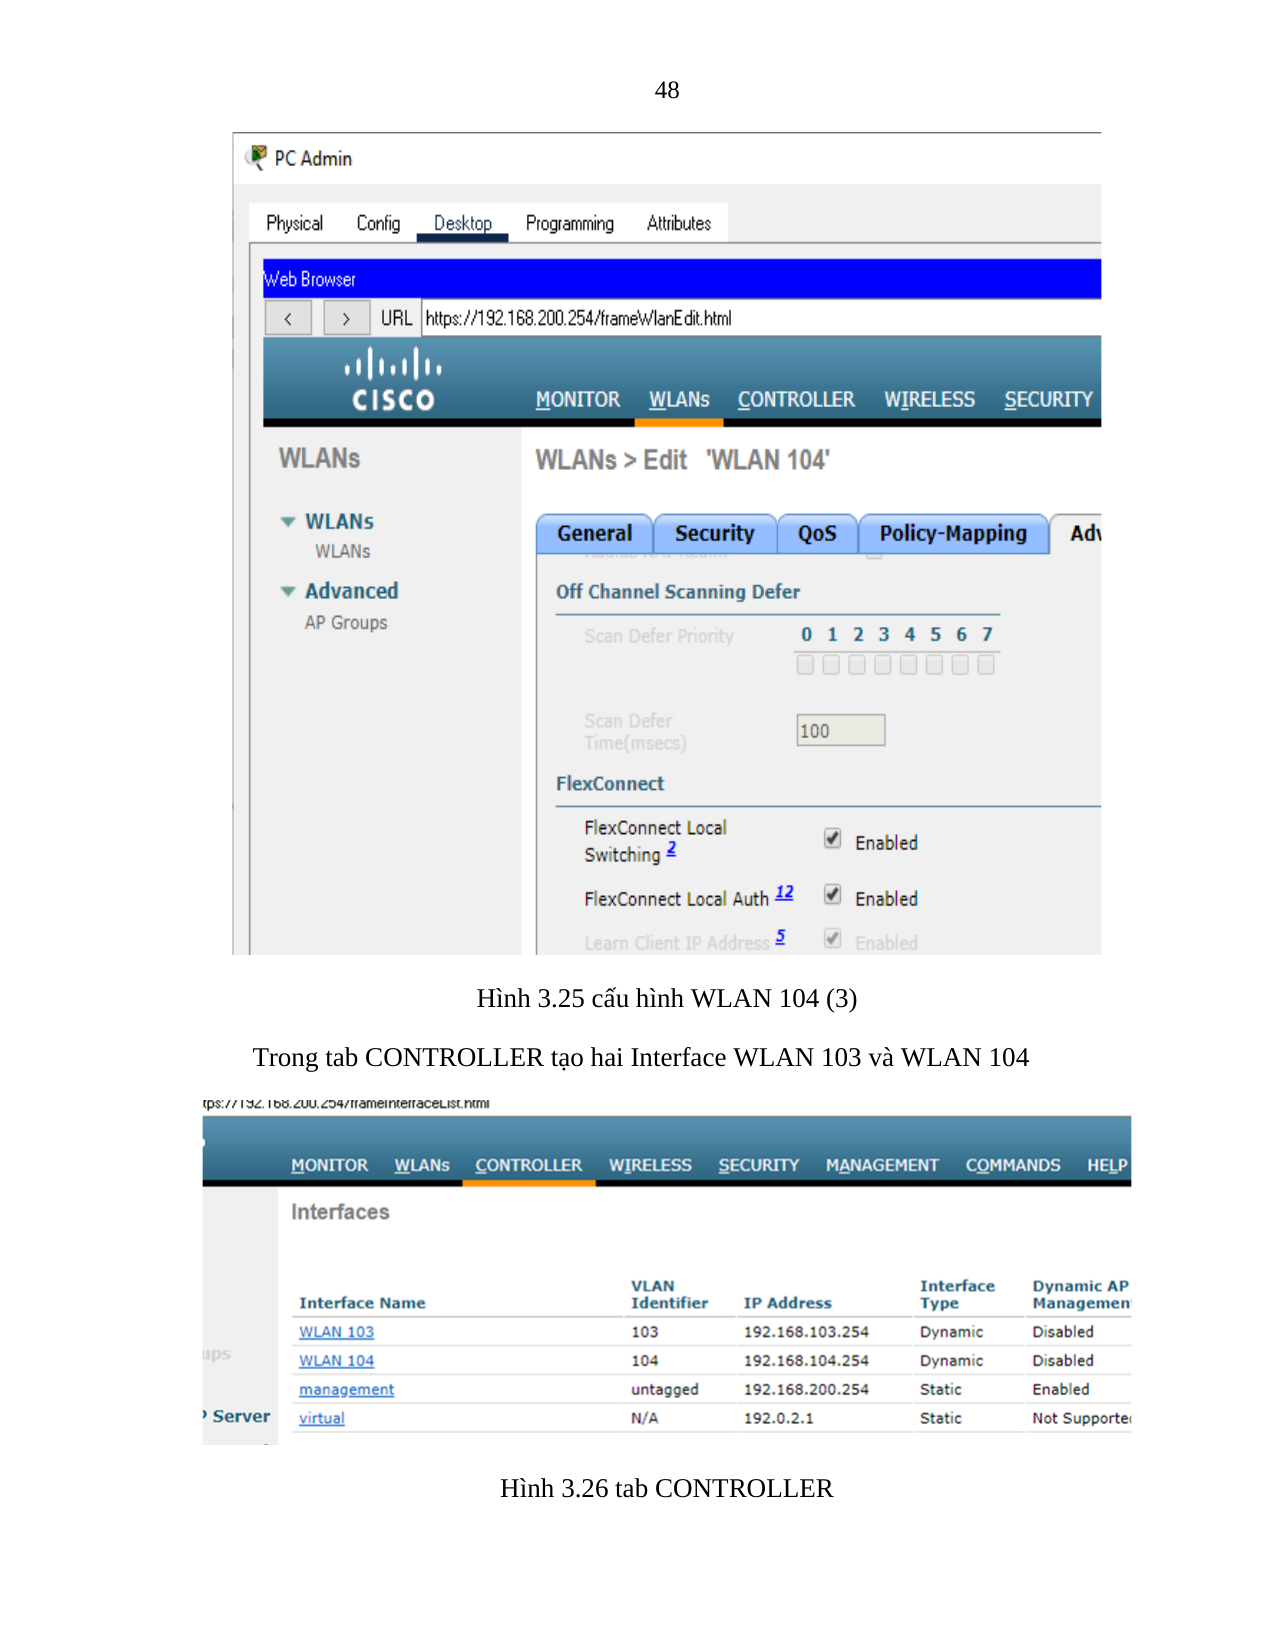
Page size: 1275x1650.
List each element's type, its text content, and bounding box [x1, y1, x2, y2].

picture [202, 1100, 1132, 1445]
picture [232, 132, 1102, 955]
text Trong tab CONTROLLER tạo hai Interface WLAN 103 và WLAN 104 [177, 1042, 1157, 1073]
